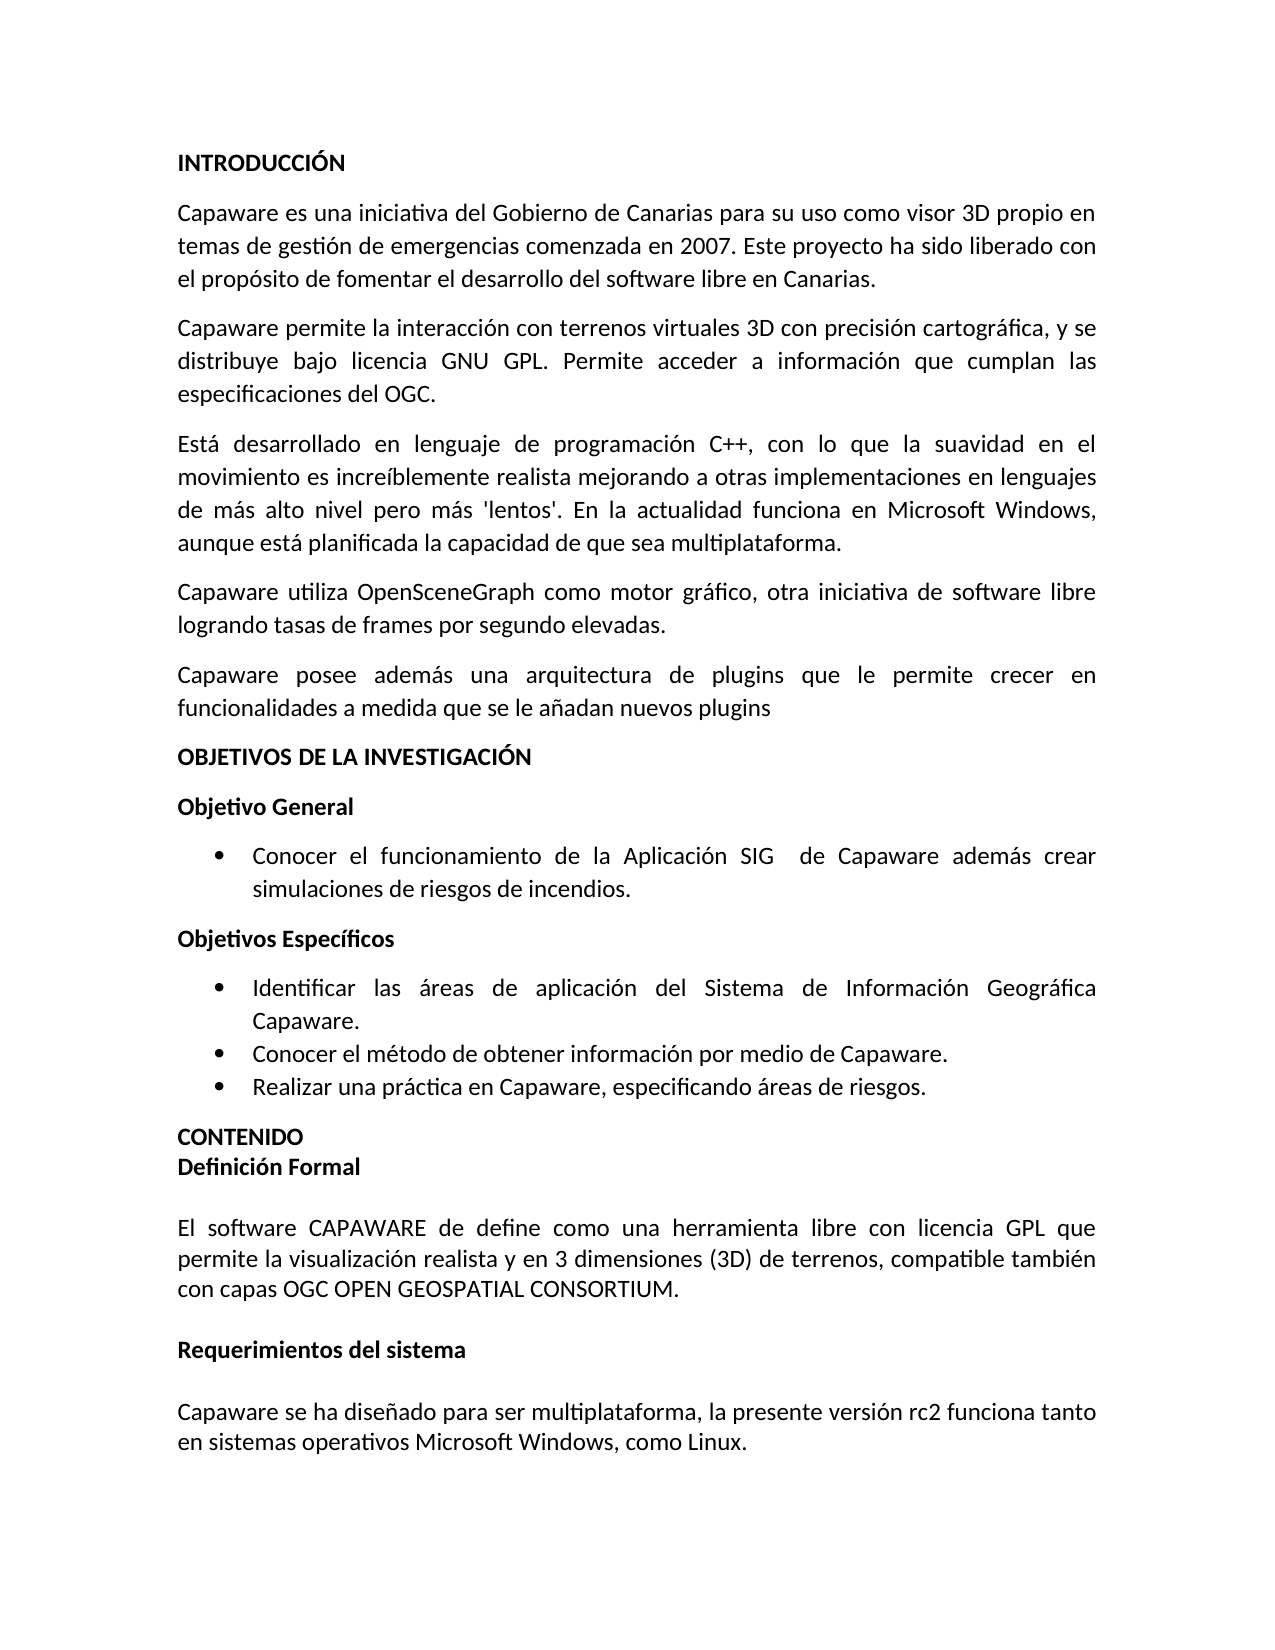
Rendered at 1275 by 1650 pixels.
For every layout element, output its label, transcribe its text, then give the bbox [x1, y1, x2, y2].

text Requerimientos del sistema [177, 1334, 1098, 1365]
list Conocer el método de obtener información por medio de Capaware. [215, 1038, 1098, 1069]
text Capaware se ha diseñado para ser multiplataforma, la presente versión rc2 funciona tanto en sistemas operativos Microsoft Windows, como Linux. [177, 1396, 1098, 1457]
text OBJETIVOS DE LA INVESTIGACIÓN [177, 741, 1098, 772]
list Identificar las áreas de aplicación del Sistema de Información Geográfica Capaware. [215, 973, 1098, 1036]
list Conocer el funcionamiento de la Aplicación SIG de Capaware además crear simulaciones de riesgos de incendios. [215, 841, 1098, 904]
list Realizar una práctica en Capaware, especificando áreas de riesgos. [215, 1071, 1098, 1102]
text Objetivo General [177, 791, 1098, 821]
text CONTENIDO [177, 1121, 1098, 1151]
text El software CAPAWARE de define como una herramienta libre con licencia GPL que permite la visualización realista y en 3 dimensiones (3D) de terrenos, compatible también con capas OGC OPEN GEOSPATIAL CONSORTIUM. [177, 1212, 1098, 1304]
text Definición Formal [177, 1151, 1098, 1182]
text Objetivos Específicos [177, 923, 1098, 953]
